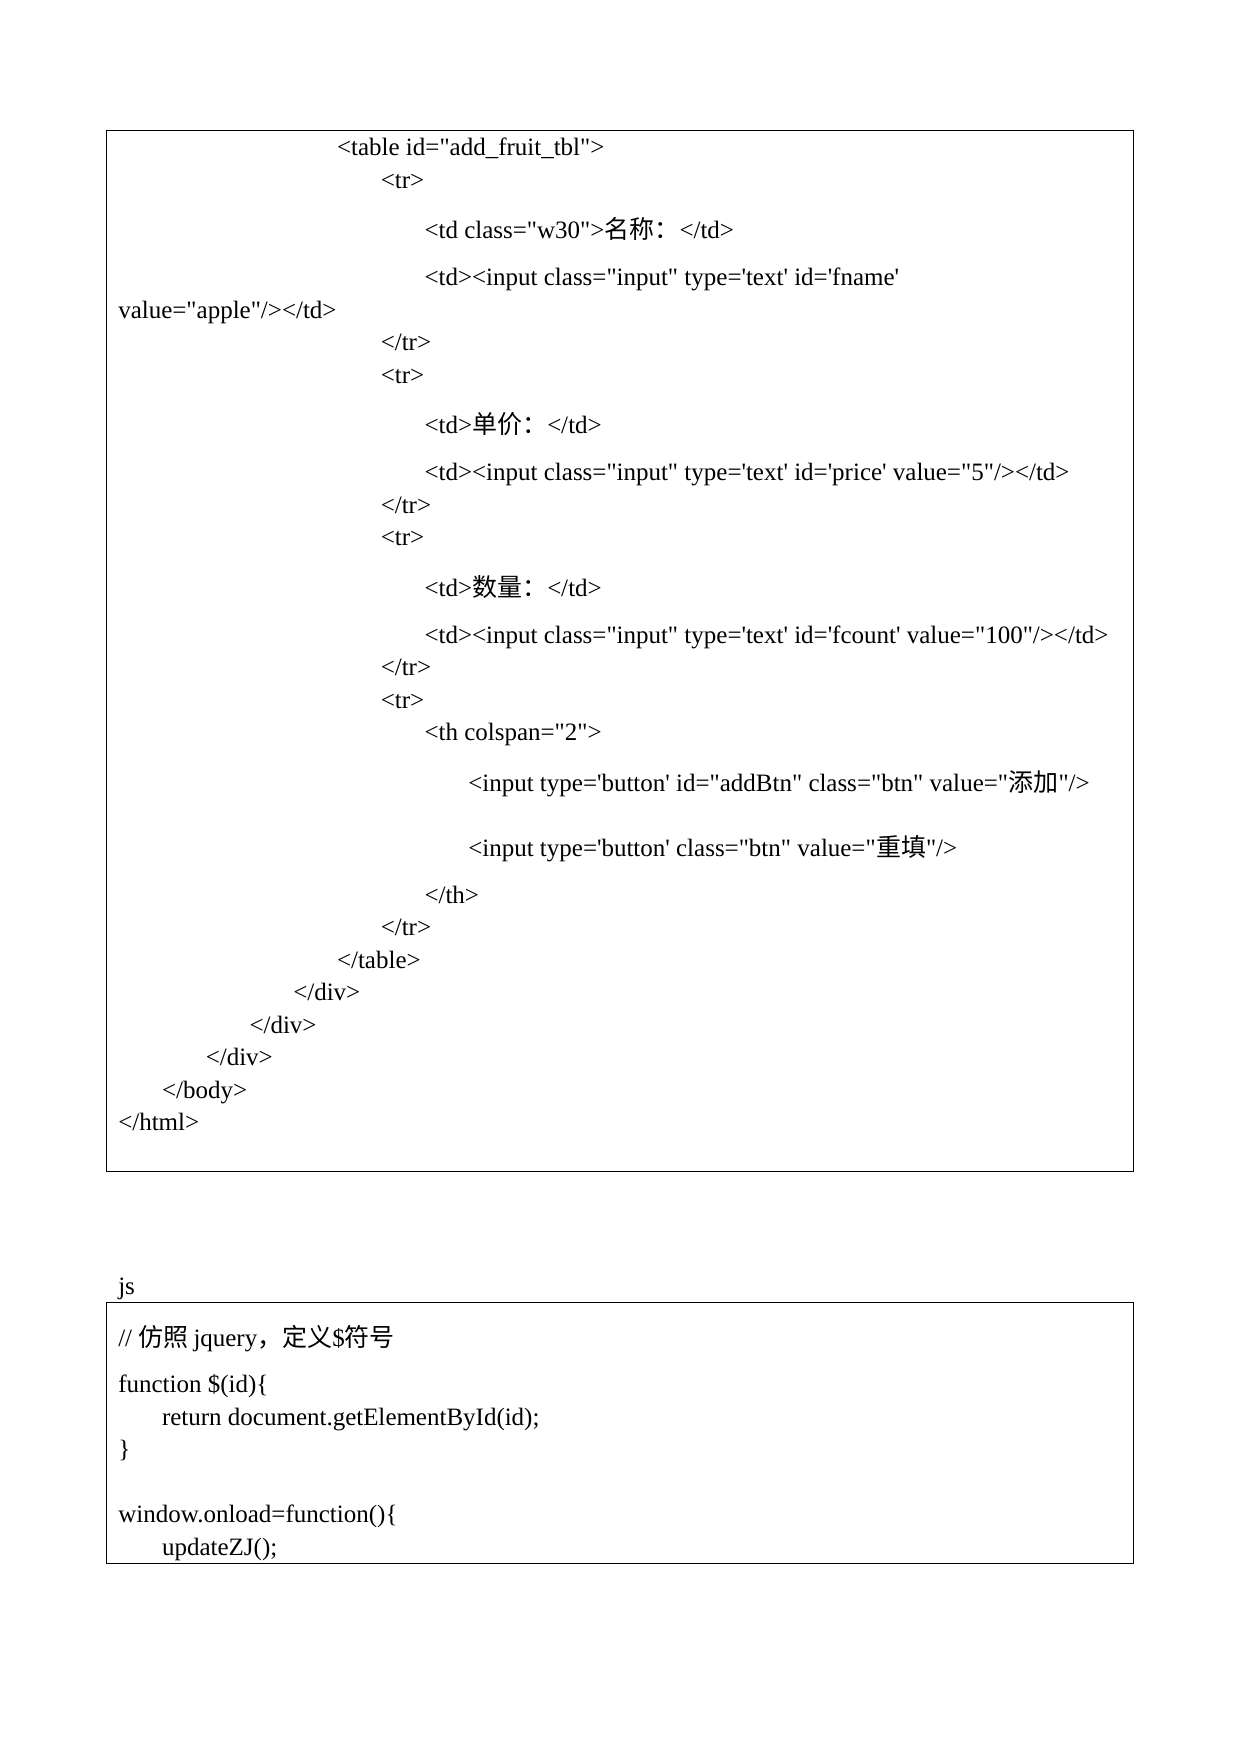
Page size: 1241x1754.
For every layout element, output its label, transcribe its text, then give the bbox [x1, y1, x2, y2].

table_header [107, 131, 1133, 1171]
text js [118, 1269, 1122, 1302]
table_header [107, 1303, 1133, 1563]
